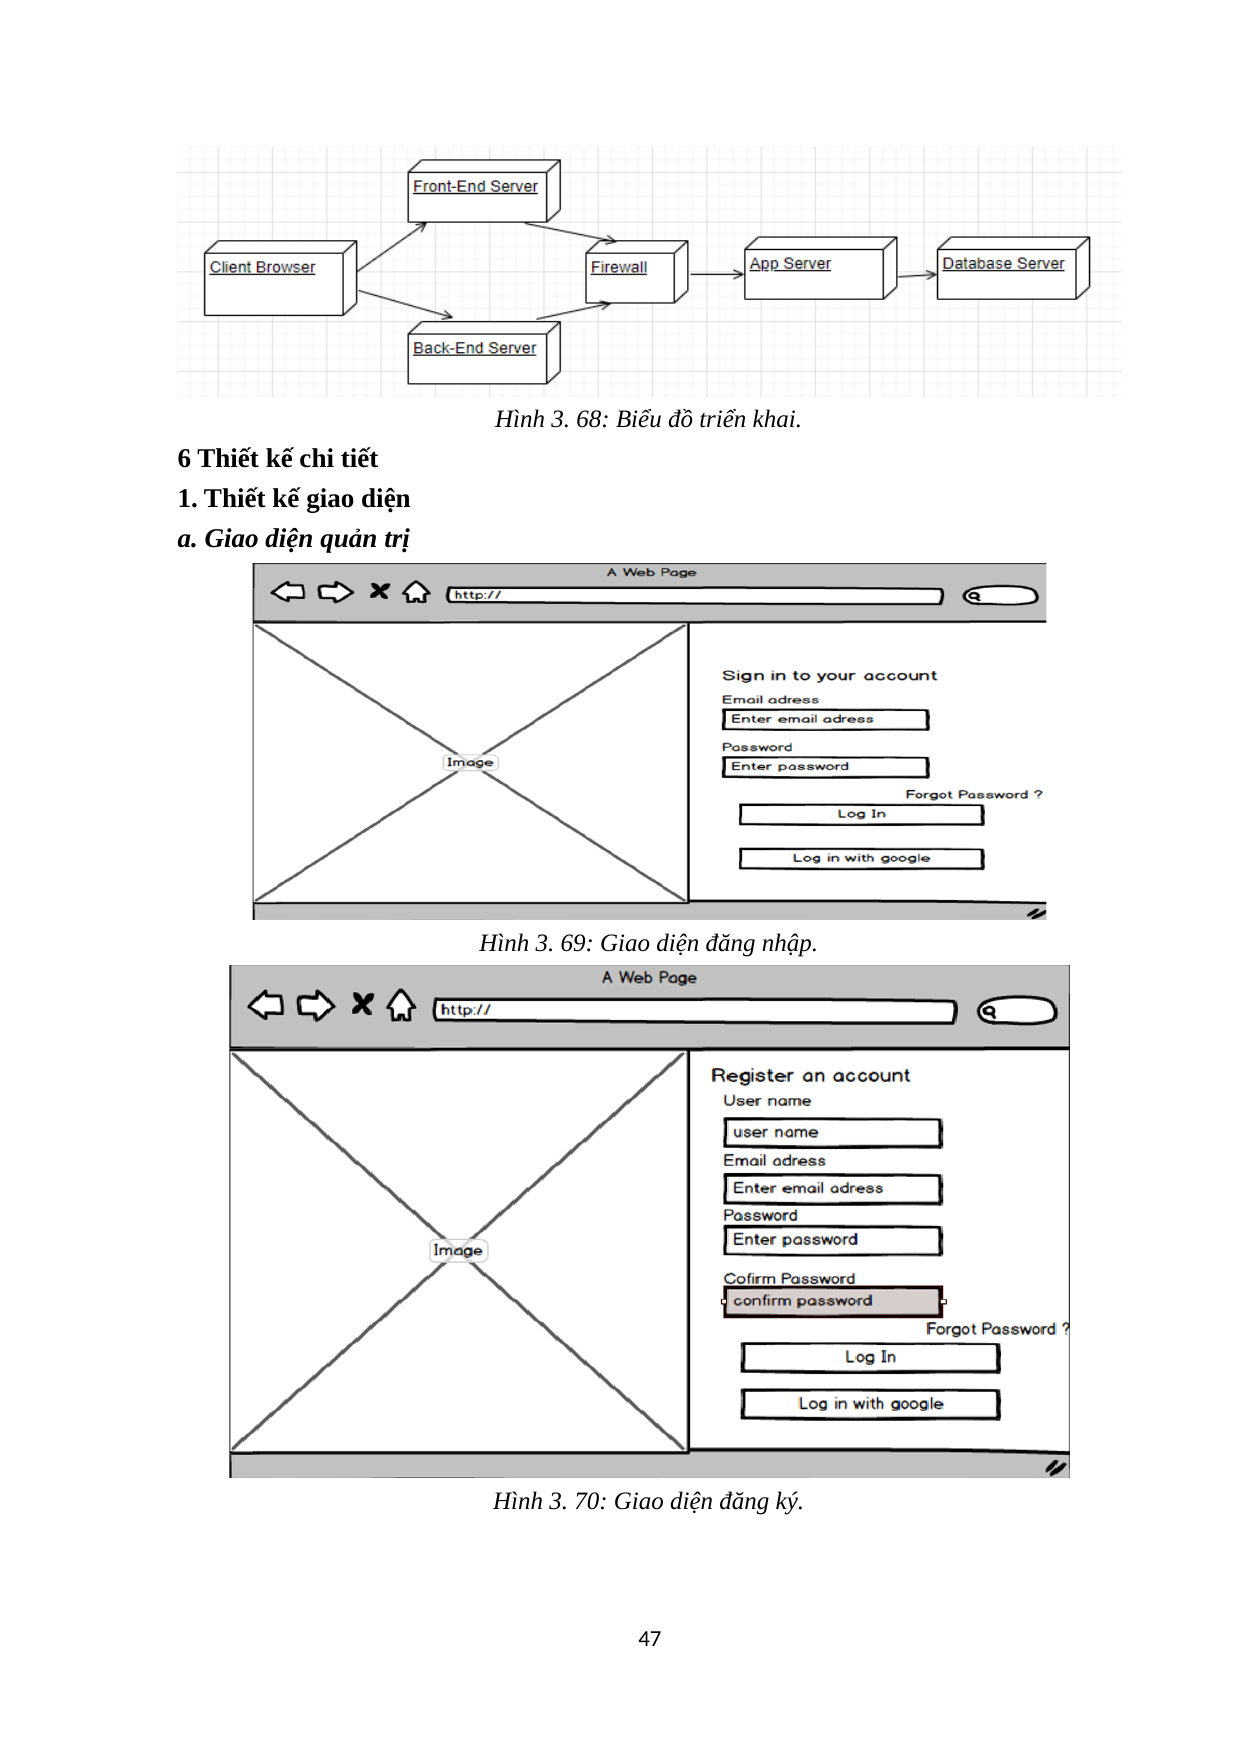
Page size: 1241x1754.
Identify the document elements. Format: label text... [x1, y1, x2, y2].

picture [229, 965, 1070, 1478]
text a. Giao diện quản trị [177, 523, 1122, 554]
subtitle 1. Thiết kế giao diện [177, 482, 1122, 513]
picture [177, 147, 1123, 397]
picture [252, 563, 1047, 920]
subtitle 6 Thiết kế chi tiết [177, 442, 1122, 473]
